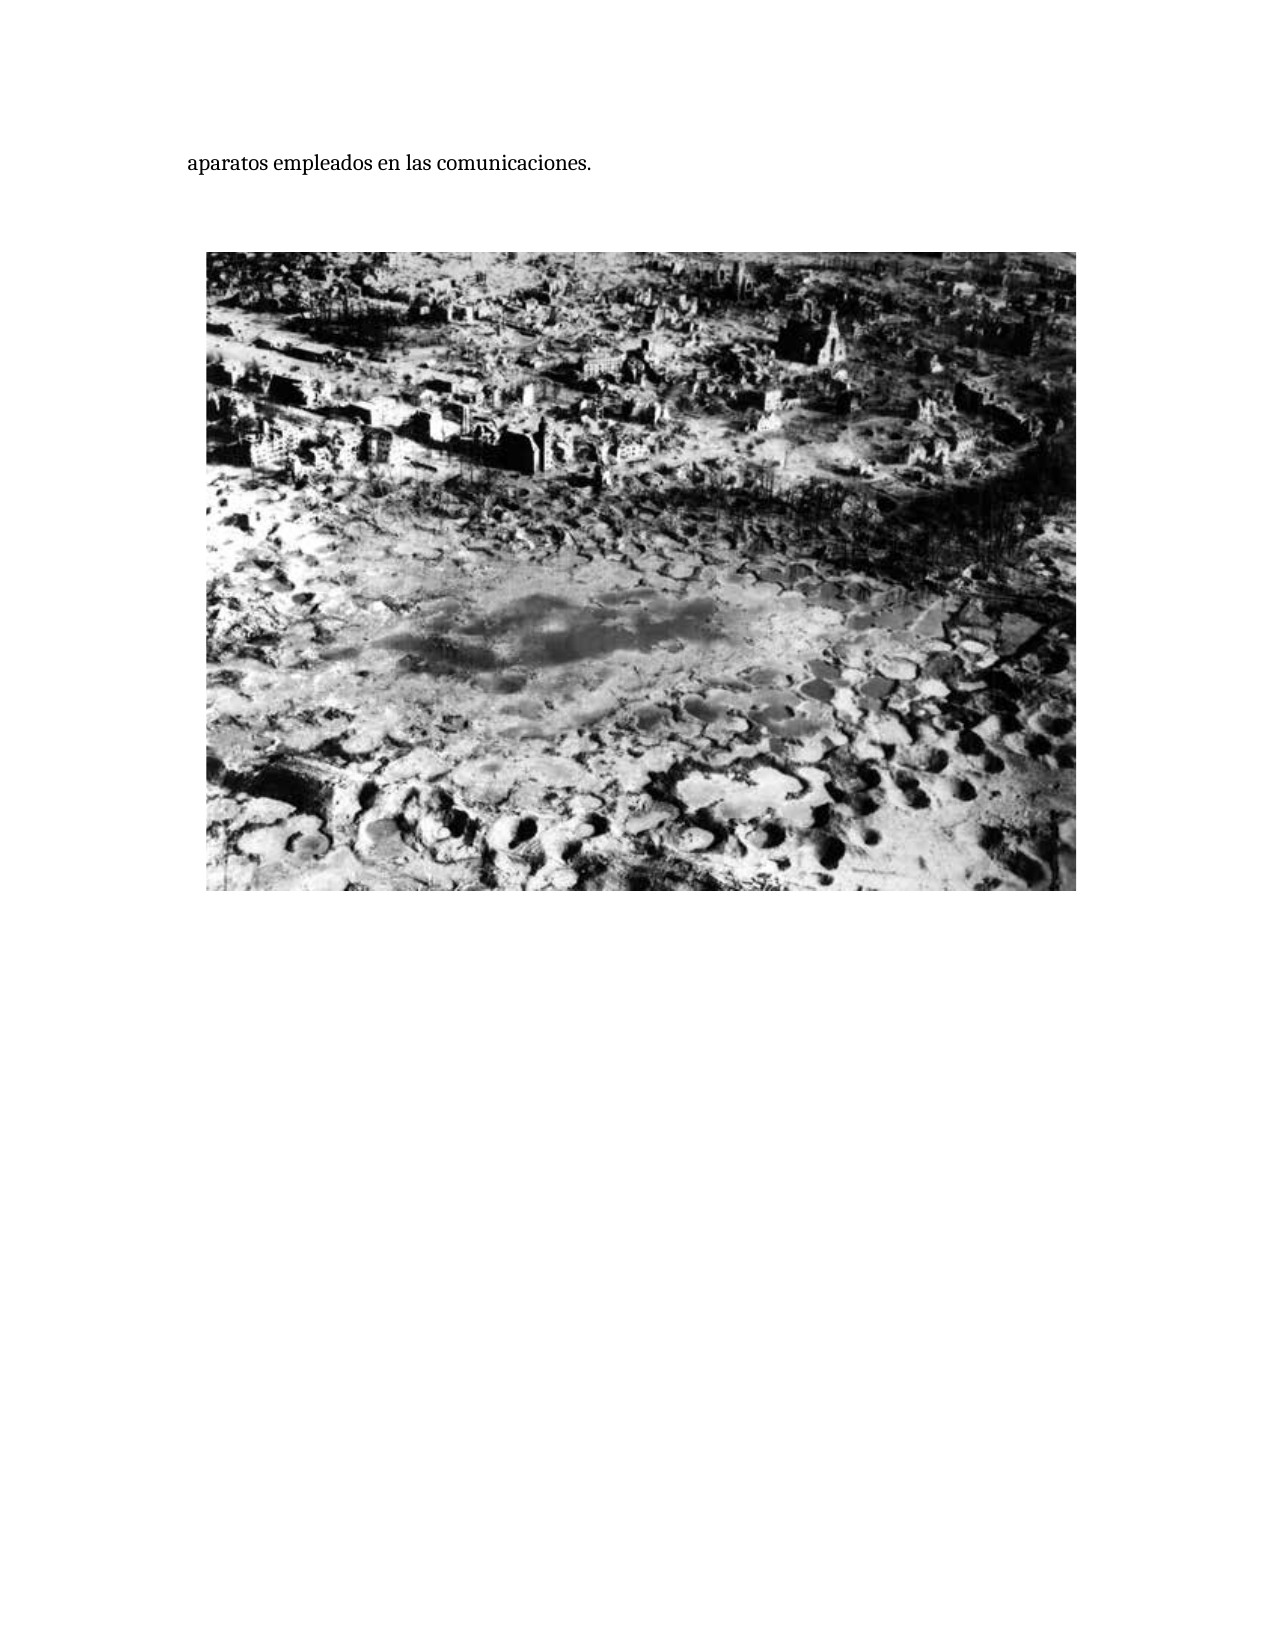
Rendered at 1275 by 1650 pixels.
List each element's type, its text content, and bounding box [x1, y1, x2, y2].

picture [206, 252, 1077, 891]
text aparatos empleados en las comunicaciones. [187, 150, 1087, 176]
